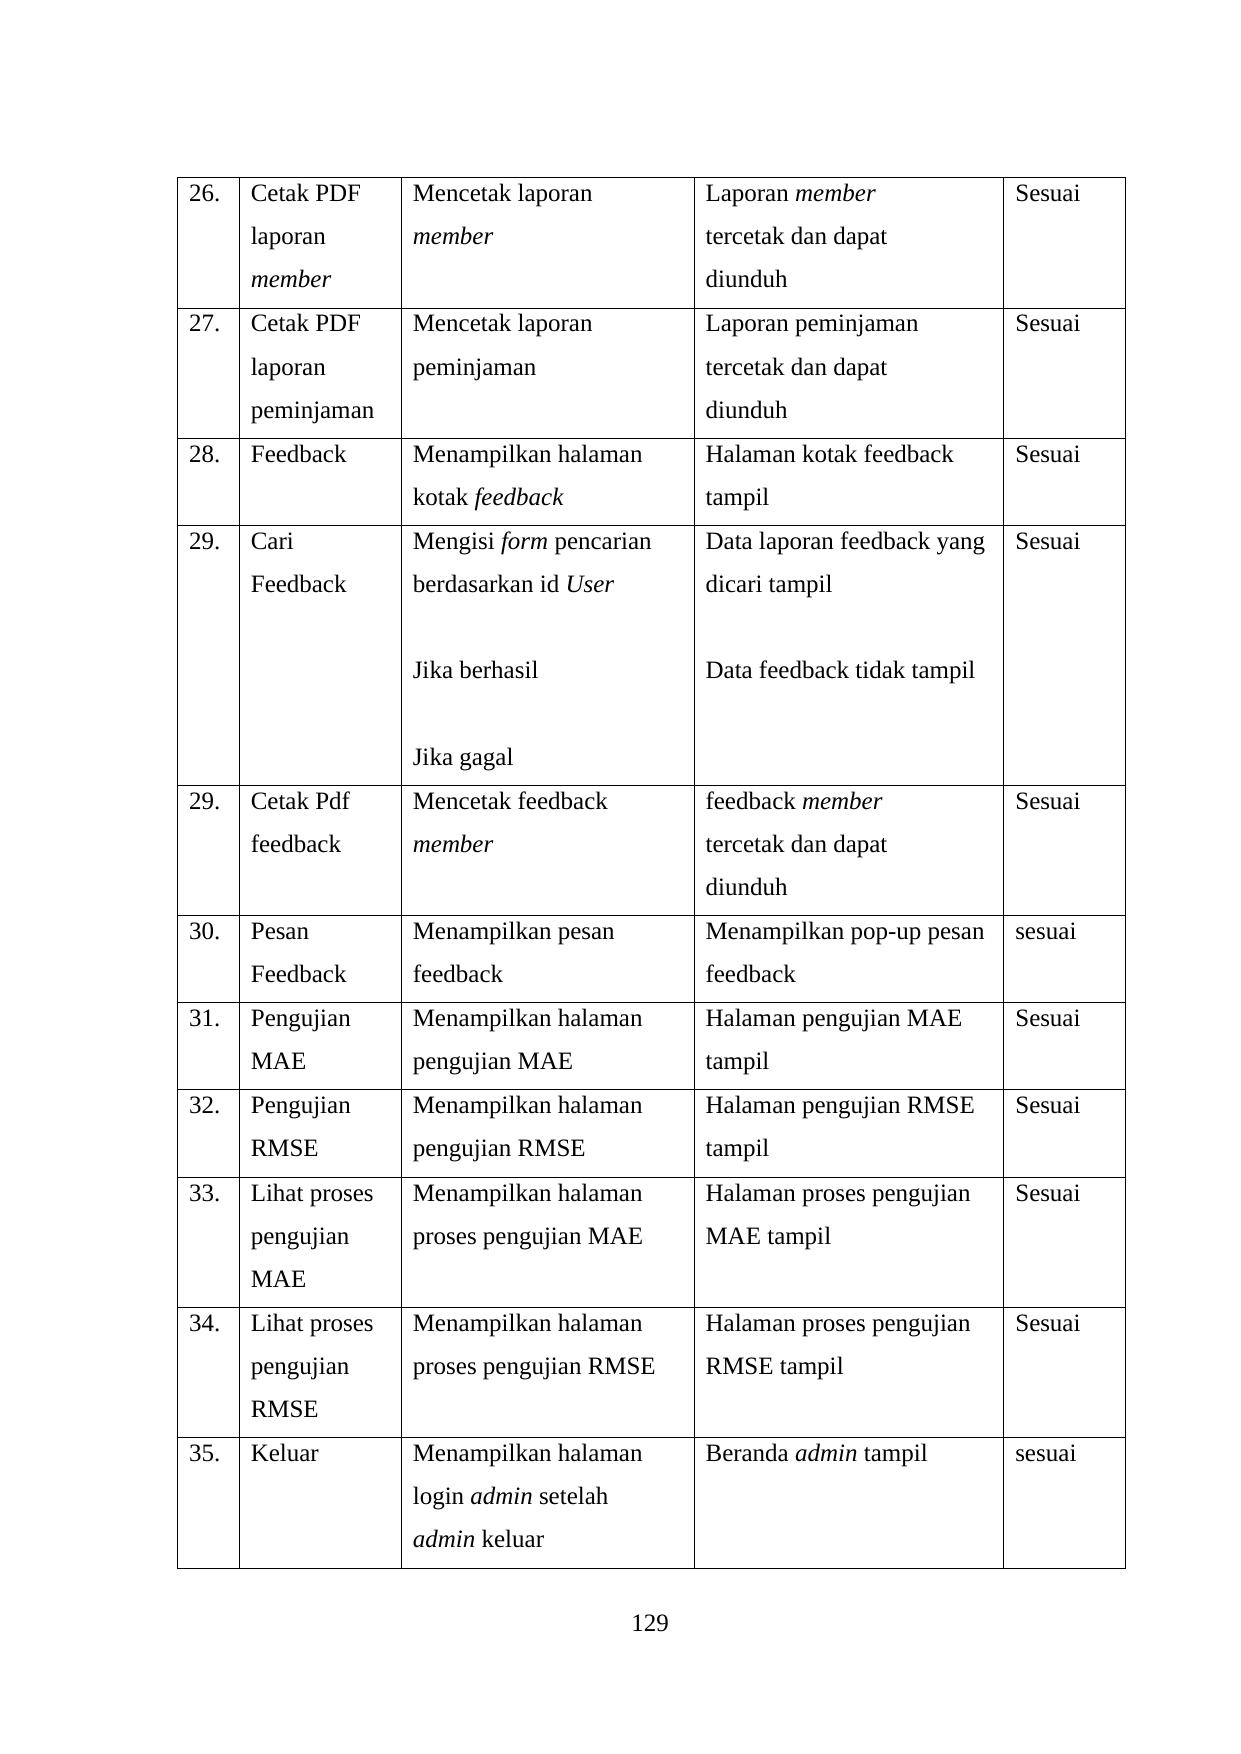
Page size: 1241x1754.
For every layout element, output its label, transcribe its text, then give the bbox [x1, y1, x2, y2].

table_cell Sesuai [1004, 309, 1125, 438]
table_cell 31. [178, 1003, 239, 1089]
table_cell Sesuai [1004, 1308, 1125, 1437]
table_cell 35. [178, 1438, 239, 1567]
table_cell Sesuai [1004, 178, 1125, 307]
table_cell Menampilkan halaman login admin setelah admin keluar [402, 1438, 694, 1567]
table_cell Cari Feedback [240, 526, 401, 785]
table_cell feedback member tercetak dan dapat diunduh [695, 786, 1003, 915]
table_cell 27. [178, 309, 239, 438]
table_cell Halaman proses pengujian MAE tampil [695, 1178, 1003, 1307]
table_cell Feedback [240, 439, 401, 525]
table_cell 29. [178, 526, 239, 785]
table_cell Sesuai [1004, 439, 1125, 525]
table_cell Keluar [240, 1438, 401, 1567]
table_cell Laporan member tercetak dan dapat diunduh [695, 178, 1003, 307]
table_cell Sesuai [1004, 1090, 1125, 1177]
table_cell Mengisi form pencarian berdasarkan id User Jika berhasil Jika gagal [402, 526, 694, 785]
table_cell sesuai [1004, 1438, 1125, 1567]
table_cell Menampilkan pesan feedback [402, 916, 694, 1002]
table_cell 28. [178, 439, 239, 525]
table_cell Pengujian MAE [240, 1003, 401, 1089]
table_cell Halaman kotak feedback tampil [695, 439, 1003, 525]
table_cell Beranda admin tampil [695, 1438, 1003, 1567]
table_cell Lihat proses pengujian MAE [240, 1178, 401, 1307]
table_cell Sesuai [1004, 526, 1125, 785]
table_cell 26. [178, 178, 239, 307]
table_cell Sesuai [1004, 1178, 1125, 1307]
table_cell 29. [178, 786, 239, 915]
table_cell 34. [178, 1308, 239, 1437]
table_cell Menampilkan halaman pengujian RMSE [402, 1090, 694, 1177]
table_cell Halaman proses pengujian RMSE tampil [695, 1308, 1003, 1437]
table_cell 33. [178, 1178, 239, 1307]
table_cell Sesuai [1004, 1003, 1125, 1089]
table_cell Halaman pengujian RMSE tampil [695, 1090, 1003, 1177]
table_cell Menampilkan halaman proses pengujian MAE [402, 1178, 694, 1307]
table_cell Menampilkan halaman pengujian MAE [402, 1003, 694, 1089]
table_cell Menampilkan pop-up pesan feedback [695, 916, 1003, 1002]
table_cell Menampilkan halaman kotak feedback [402, 439, 694, 525]
table_cell 30. [178, 916, 239, 1002]
table_cell Laporan peminjaman tercetak dan dapat diunduh [695, 309, 1003, 438]
table_cell Menampilkan halaman proses pengujian RMSE [402, 1308, 694, 1437]
table_cell Pengujian RMSE [240, 1090, 401, 1177]
table_cell sesuai [1004, 916, 1125, 1002]
table_cell Lihat proses pengujian RMSE [240, 1308, 401, 1437]
table_cell Mencetak laporan member [402, 178, 694, 307]
table_cell Sesuai [1004, 786, 1125, 915]
table_cell 32. [178, 1090, 239, 1177]
table_cell Mencetak feedback member [402, 786, 694, 915]
table_cell Mencetak laporan peminjaman [402, 309, 694, 438]
table_cell Cetak PDF laporan member [240, 178, 401, 307]
table_cell Halaman pengujian MAE tampil [695, 1003, 1003, 1089]
table_cell Cetak PDF laporan peminjaman [240, 309, 401, 438]
table_cell Cetak Pdf feedback [240, 786, 401, 915]
table_cell Data laporan feedback yang dicari tampil Data feedback tidak tampil [695, 526, 1003, 785]
table_cell Pesan Feedback [240, 916, 401, 1002]
